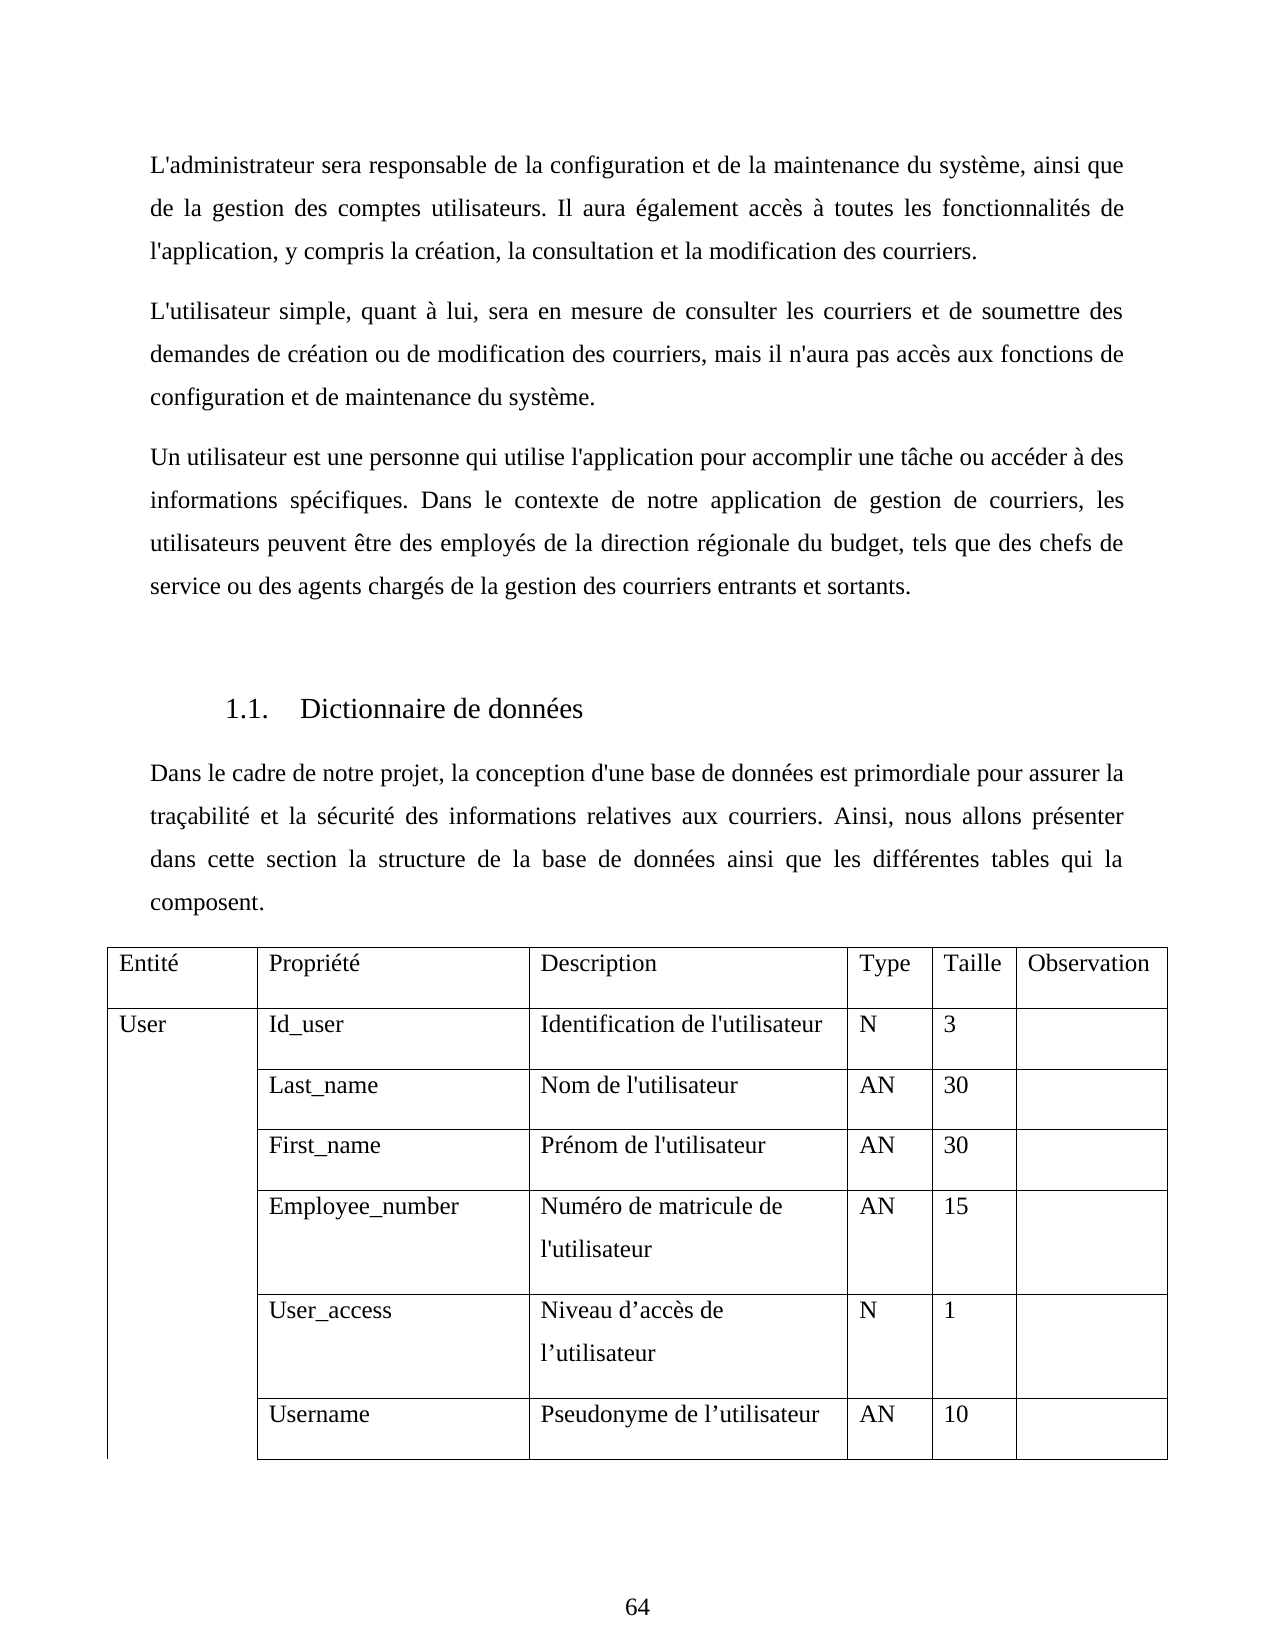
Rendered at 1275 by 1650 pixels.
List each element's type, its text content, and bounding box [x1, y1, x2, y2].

table_cell Numéro de matricule de l'utilisateur [530, 1191, 847, 1294]
table_cell [1017, 1399, 1167, 1458]
table_cell Id_user [258, 1009, 529, 1069]
table_header Propriété [258, 948, 529, 1008]
text L'administrateur sera responsable de la configuration et de la maintenance du système, ainsi que de la gestion des comptes utilisateurs. Il aura également accès à toutes les fonctionnalités de l'application, y compris la création, la consultation et la modification des courriers. [150, 150, 1125, 265]
table_cell First_name [258, 1130, 529, 1190]
table_cell N [848, 1009, 932, 1069]
table_cell 30 [933, 1070, 1016, 1129]
table_cell Identification de l'utilisateur [530, 1009, 847, 1069]
table_cell 30 [933, 1130, 1016, 1190]
table_cell Niveau d’accès de l’utilisateur [530, 1295, 847, 1398]
table_cell Prénom de l'utilisateur [530, 1130, 847, 1190]
text Un utilisateur est une personne qui utilise l'application pour accomplir une tâche ou accéder à des informations spécifiques. Dans le contexte de notre application de gestion de courriers, les utilisateurs peuvent être des employés de la direction régionale du budget, tels que des chefs de service ou des agents chargés de la gestion des courriers entrants et sortants. [150, 442, 1125, 600]
table_cell 1 [933, 1295, 1016, 1398]
table_cell User [108, 1009, 257, 1458]
table_cell Employee_number [258, 1191, 529, 1294]
table_cell Pseudonyme de l’utilisateur [530, 1399, 847, 1458]
list Dictionnaire de données [225, 691, 1125, 724]
table_cell Last_name [258, 1070, 529, 1129]
table_header Entité [108, 948, 257, 1008]
table_cell Username [258, 1399, 529, 1458]
text Dans le cadre de notre projet, la conception d'une base de données est primordiale pour assurer la traçabilité et la sécurité des informations relatives aux courriers. Ainsi, nous allons présenter dans cette section la structure de la base de données ainsi que les différentes tables qui la composent. [150, 758, 1125, 916]
table_cell AN [848, 1399, 932, 1458]
table_cell [1017, 1130, 1167, 1190]
table_cell User_access [258, 1295, 529, 1398]
table_cell [1017, 1009, 1167, 1069]
table_cell AN [848, 1130, 932, 1190]
table_header Observation [1017, 948, 1167, 1008]
table_cell Nom de l'utilisateur [530, 1070, 847, 1129]
text L'utilisateur simple, quant à lui, sera en mesure de consulter les courriers et de soumettre des demandes de création ou de modification des courriers, mais il n'aura pas accès aux fonctions de configuration et de maintenance du système. [150, 296, 1125, 411]
table_cell 15 [933, 1191, 1016, 1294]
table_cell [1017, 1070, 1167, 1129]
table_cell N [848, 1295, 932, 1398]
table_header Description [530, 948, 847, 1008]
table_cell AN [848, 1191, 932, 1294]
table_cell [1017, 1295, 1167, 1398]
table_cell AN [848, 1070, 932, 1129]
table_cell 10 [933, 1399, 1016, 1458]
table_header Type [848, 948, 932, 1008]
table_cell 3 [933, 1009, 1016, 1069]
table_cell [1017, 1191, 1167, 1294]
table_header Taille [933, 948, 1016, 1008]
